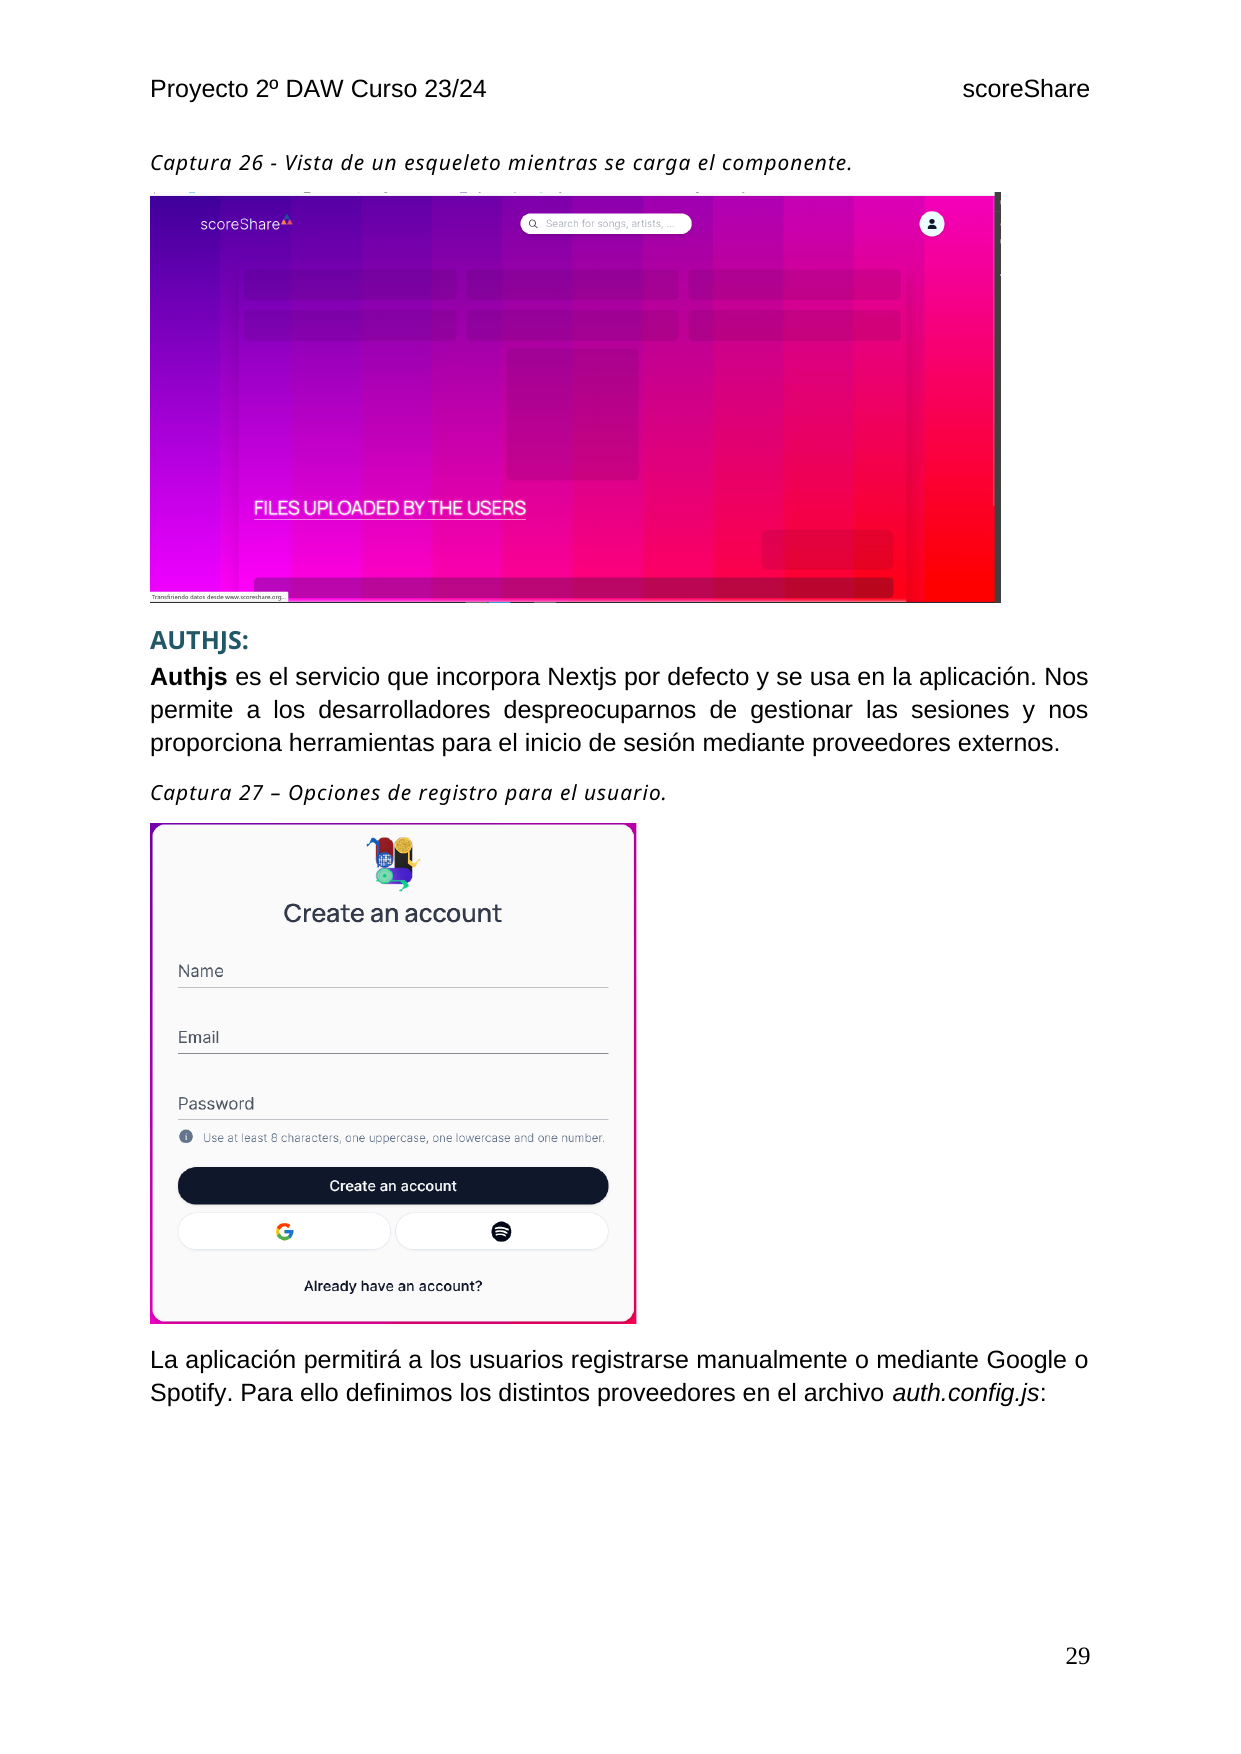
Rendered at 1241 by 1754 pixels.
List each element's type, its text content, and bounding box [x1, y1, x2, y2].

text Authjs es el servicio que incorpora Nextjs por defecto y se usa en la aplicación. Nos permite a los desarrolladores despreocuparnos de gestionar las sesiones y nos proporciona herramientas para el inicio de sesión mediante proveedores externos. [150, 662, 1090, 757]
picture [150, 192, 1001, 603]
text Captura 26 - Vista de un esqueleto mientras se carga el componente. [150, 148, 1090, 176]
subtitle AUTHJS: [150, 623, 1090, 657]
picture [150, 823, 637, 1324]
text Captura 27 – Opciones de registro para el usuario. [150, 778, 1090, 806]
text La aplicación permitirá a los usuarios registrarse manualmente o mediante Google o Spotify. Para ello definimos los distintos proveedores en el archivo auth.config.js: [150, 1344, 1090, 1406]
